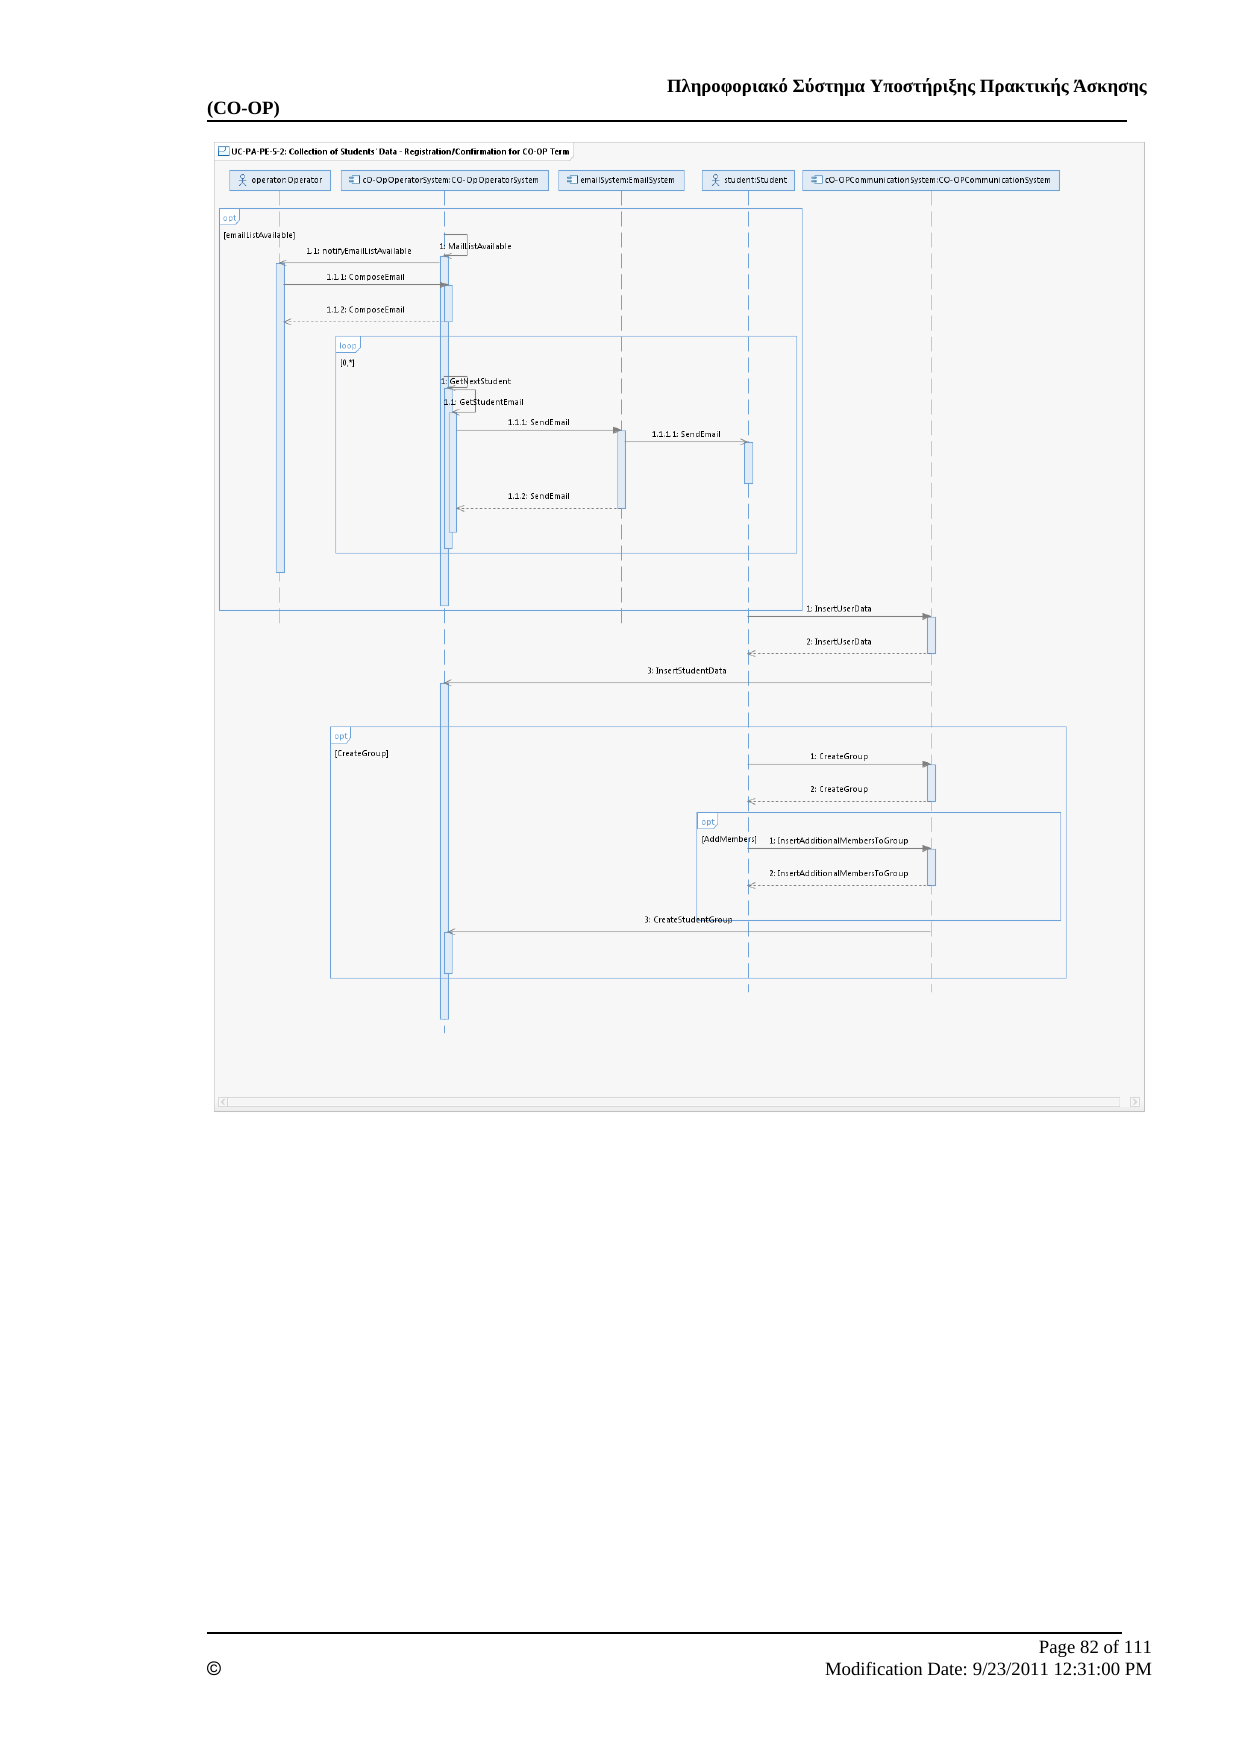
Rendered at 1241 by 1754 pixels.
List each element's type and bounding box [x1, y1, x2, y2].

picture [206, 134, 1152, 1119]
